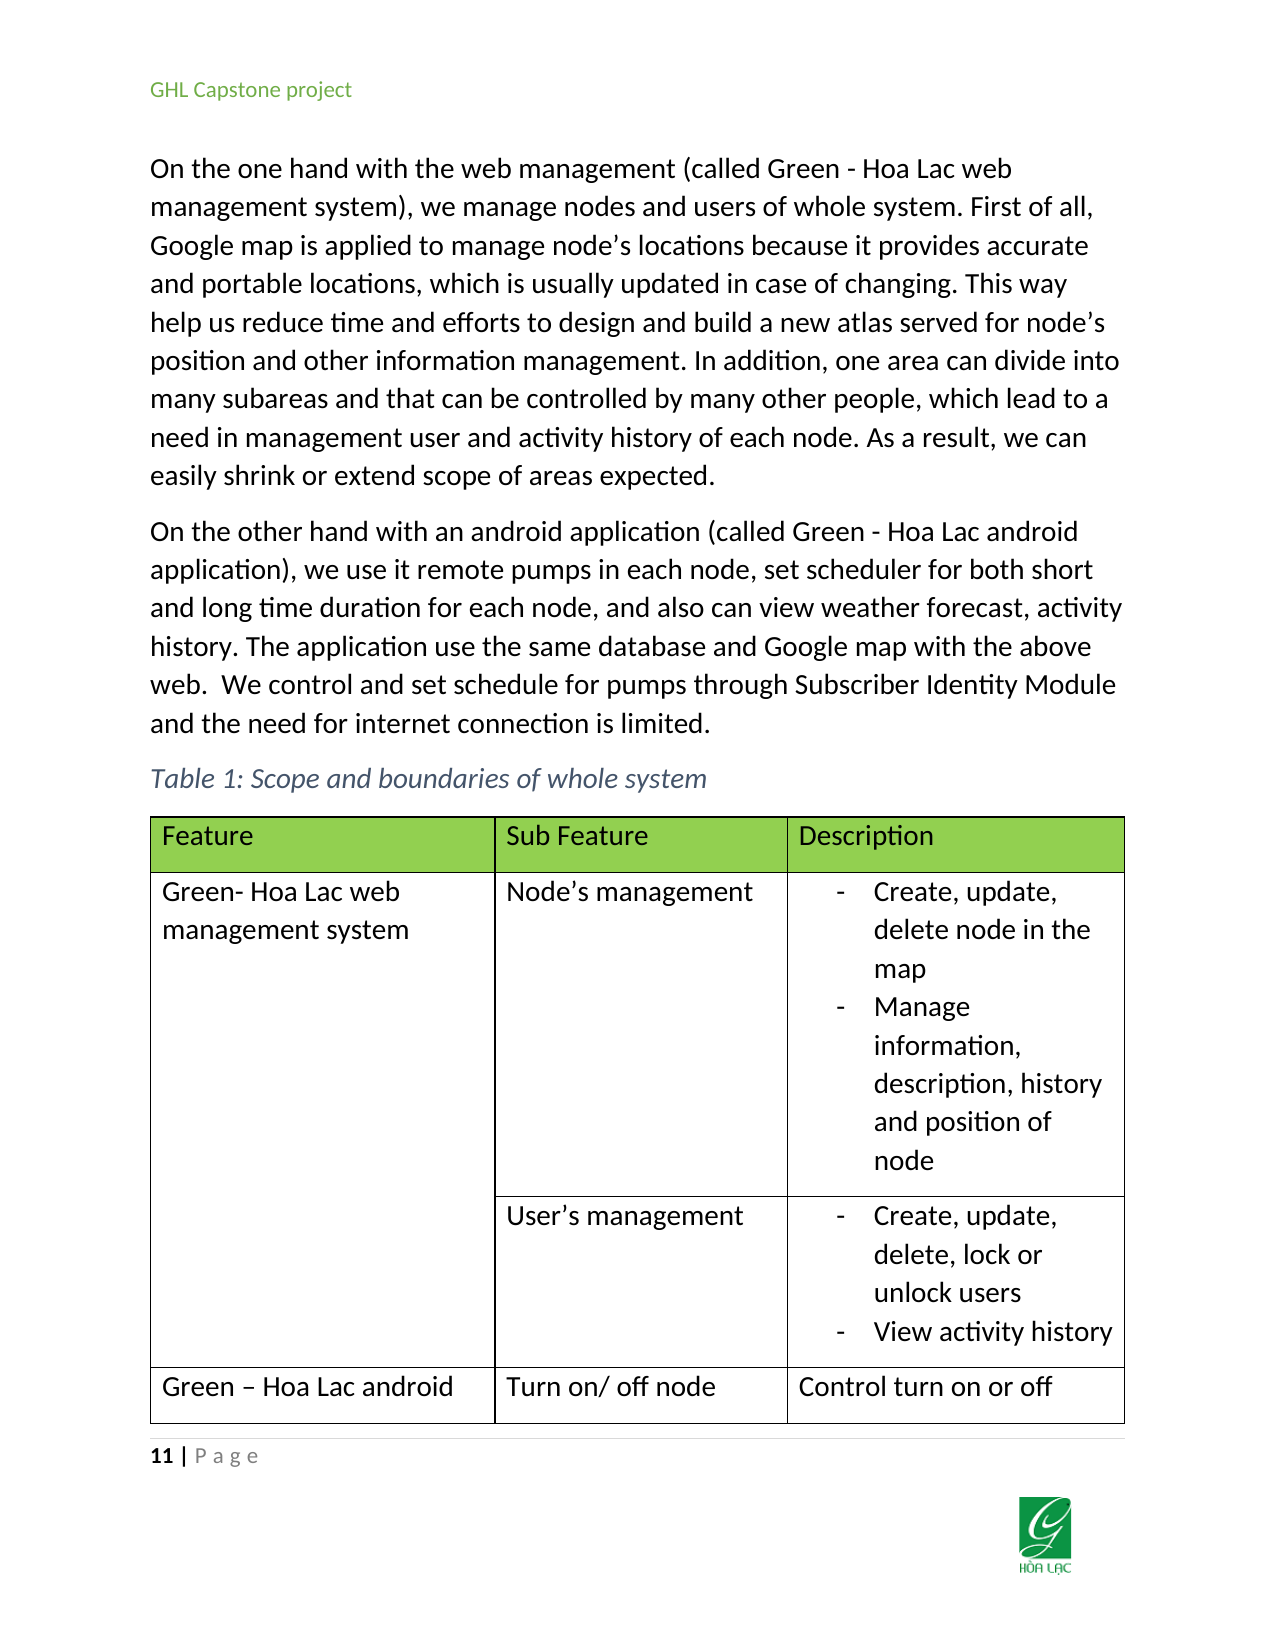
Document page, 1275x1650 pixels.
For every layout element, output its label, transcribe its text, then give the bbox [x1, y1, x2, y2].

table_cell Create, update, delete node in the map Manage information, description, history and position of node [788, 873, 1124, 1196]
text On the one hand with the web management (called Green - Hoa Lac web management system), we manage nodes and users of whole system. First of all, Google map is applied to manage node’s locations because it provides accurate and portable locations, which is usually updated in case of changing. This way help us reduce time and efforts to design and build a new atlas served for node’s position and other information management. In addition, one area can divide into many subareas and that can be controlled by many other people, which lead to a need in management user and activity history of each node. As a result, we can easily shrink or extend scope of areas expected. [150, 150, 1125, 493]
table_cell Node’s management [496, 873, 787, 1196]
table_cell Turn on/ off node [496, 1368, 787, 1422]
table_header Description [788, 818, 1124, 872]
table_cell Control turn on or off node with long distance [788, 1368, 1124, 1422]
text Table 1: Scope and boundaries of whole system [150, 760, 1125, 796]
table_cell Create, update, delete, lock or unlock users View activity history [788, 1197, 1124, 1367]
table_cell User’s management [496, 1197, 787, 1367]
text On the other hand with an android application (called Green - Hoa Lac android application), we use it remote pumps in each node, set scheduler for both short and long time duration for each node, and also can view weather forecast, activity history. The application use the same database and Google map with the above web. We control and set schedule for pumps through Subscriber Identity Module and the need for internet connection is limited. [150, 513, 1125, 740]
table_header Sub Feature [496, 818, 787, 872]
table_header Feature [151, 818, 494, 872]
picture [1019, 1497, 1072, 1575]
table_cell Green- Hoa Lac web management system [151, 873, 494, 1367]
table_cell Green – Hoa Lac android application [151, 1368, 494, 1422]
